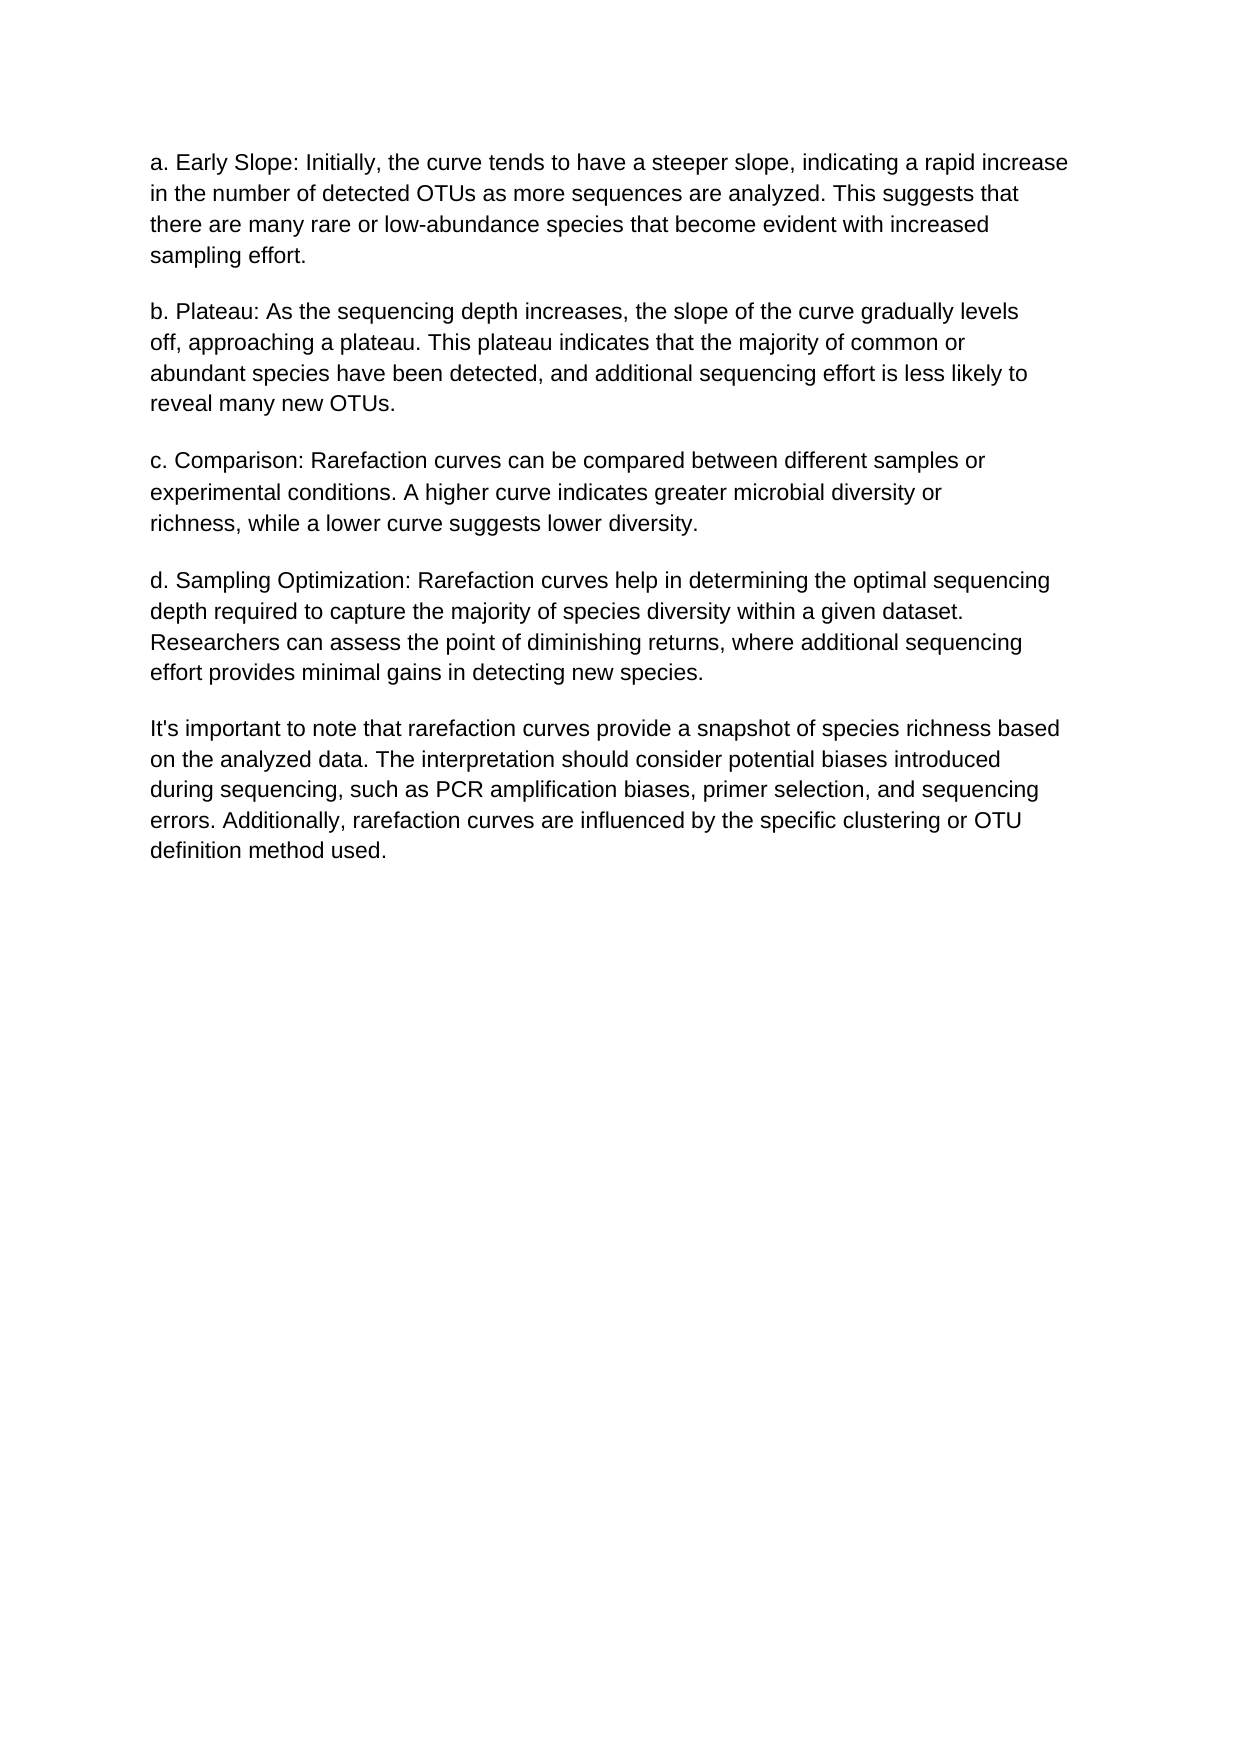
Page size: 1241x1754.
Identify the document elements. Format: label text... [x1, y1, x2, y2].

text c. Comparison: Rarefaction curves can be compared between different samples or experimental conditions. A higher curve indicates greater microbial diversity or richness, while a lower curve suggests lower diversity. [150, 447, 1037, 537]
text d. Sampling Optimization: Rarefaction curves help in determining the optimal sequencing depth required to capture the majority of species diversity within a given dataset. Researchers can assess the point of diminishing returns, where additional sequencing effort provides minimal gains in detecting new species. [150, 567, 1079, 686]
text a. Early Slope: Initially, the curve tends to have a steeper slope, indicating a rapid increase in the number of detected OTUs as more sequences are analyzed. This suggests that there are many rare or low-abundance species that become evident with increased sampling effort. [150, 149, 1075, 268]
text It's important to note that rarefaction curves provide a snapshot of species richness based on the analyzed data. The interpretation should consider potential biases introduced during sequencing, such as PCR amplification biases, primer selection, and sequencing errors. Additionally, rarefaction curves are influenced by the specific clustering or OTU definition method used. [150, 715, 1069, 864]
text b. Plateau: As the sequencing depth increases, the slope of the curve gradually levels off, approaching a plateau. This plateau indicates that the majority of common or abundant species have been detected, and additional sequencing effort is less likely to reveal many new OTUs. [150, 298, 1054, 417]
